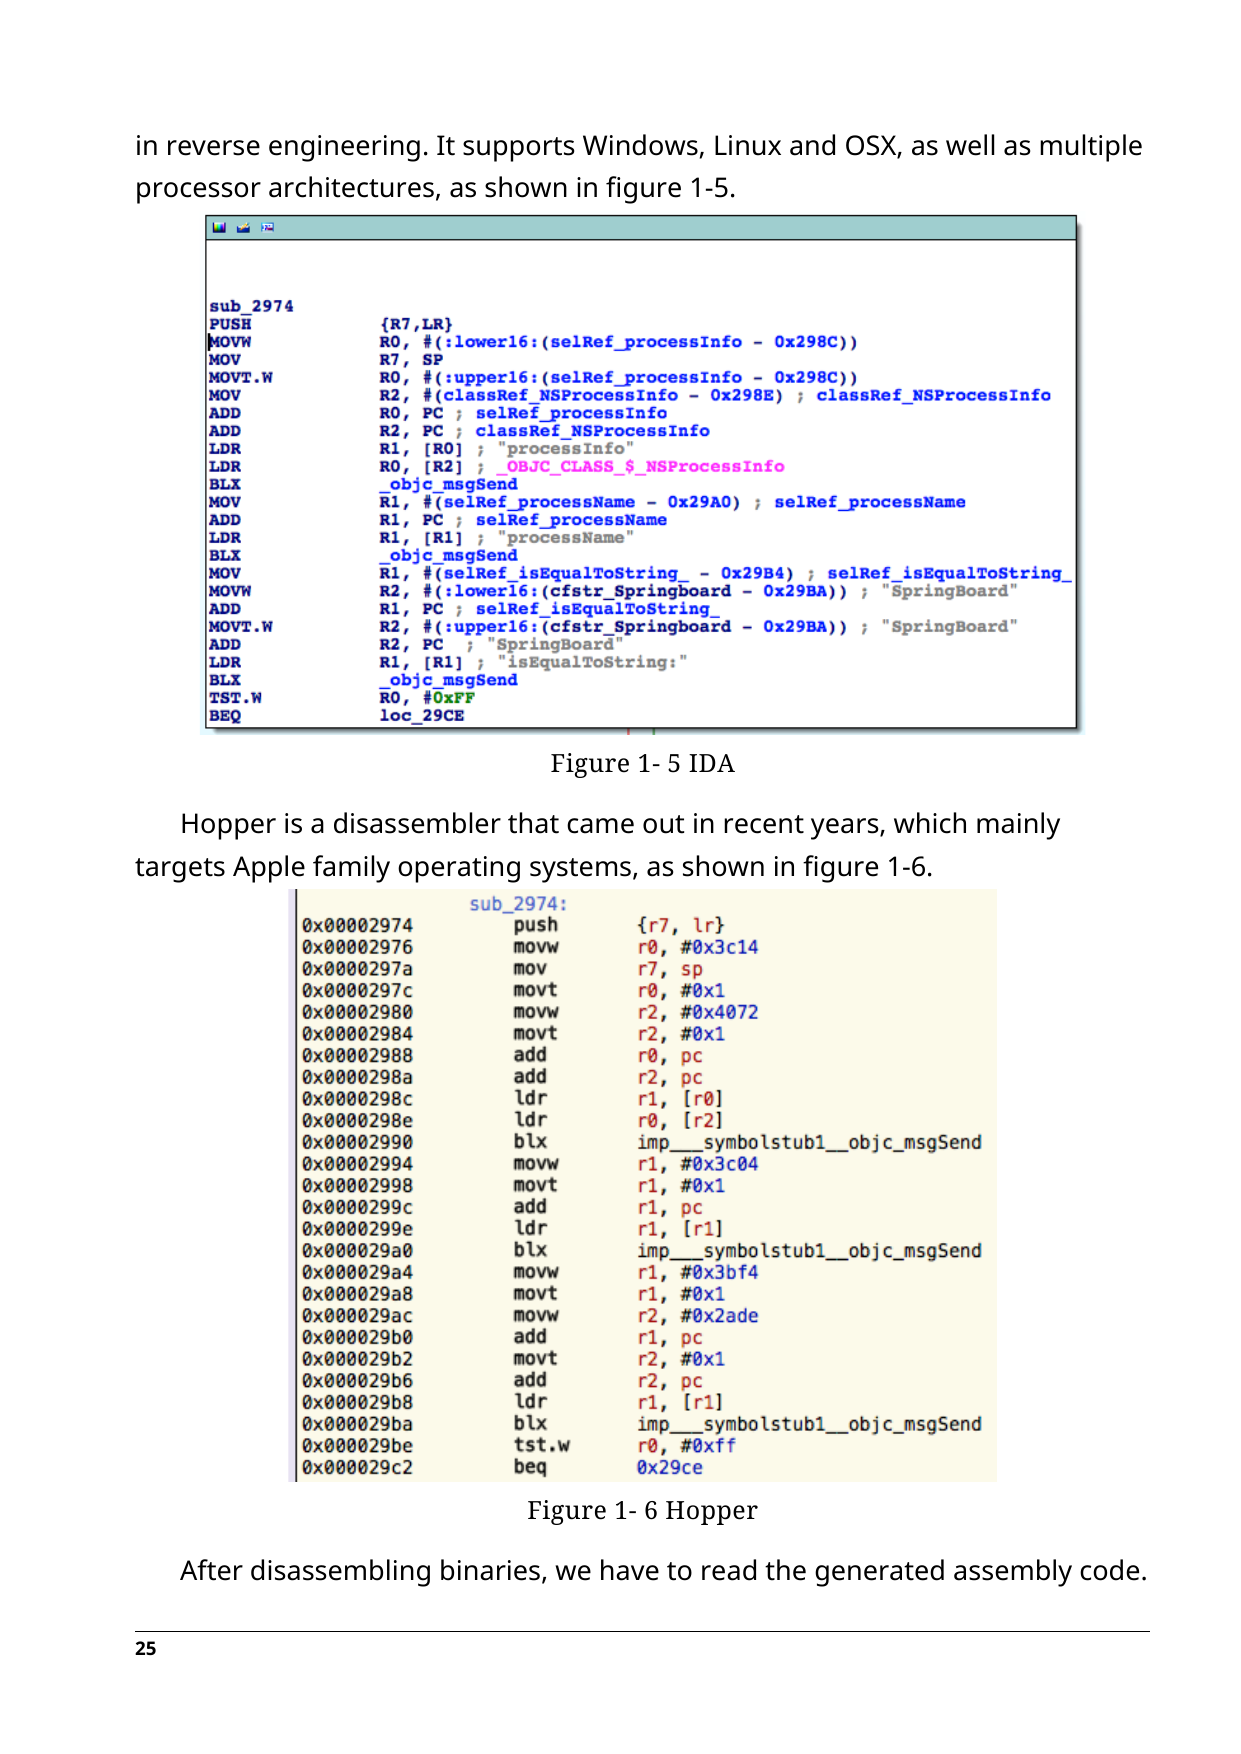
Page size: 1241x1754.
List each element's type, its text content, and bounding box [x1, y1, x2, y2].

text Hopper is a disassembler that came out in recent years, which mainly targets Apple family operating systems, as shown in figure 1-6. [135, 805, 1150, 884]
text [135, 1552, 1150, 1589]
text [135, 126, 1150, 206]
text Figure 1- 5 IDA [135, 746, 1150, 780]
picture [288, 889, 997, 1482]
picture [199, 211, 1086, 735]
text Figure 1- 6 Hopper [135, 1493, 1150, 1527]
